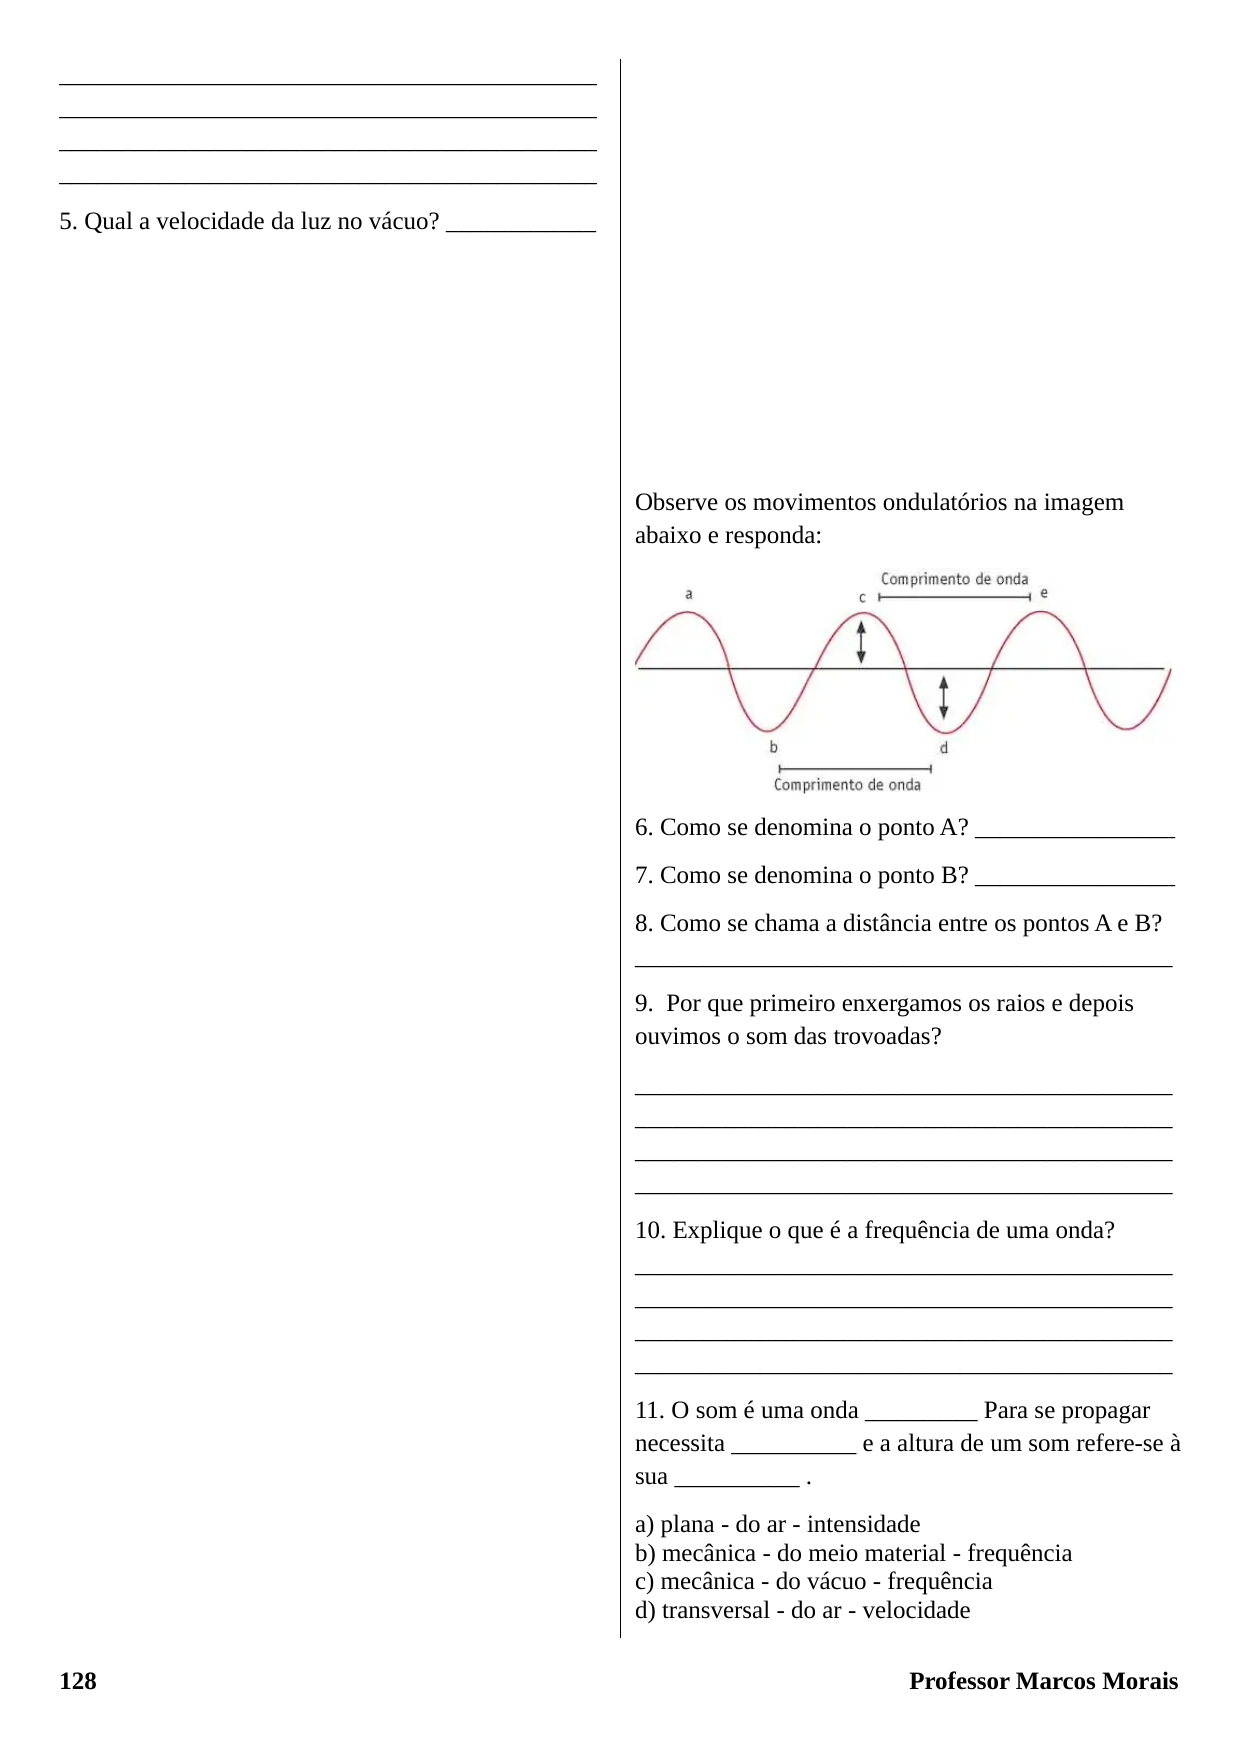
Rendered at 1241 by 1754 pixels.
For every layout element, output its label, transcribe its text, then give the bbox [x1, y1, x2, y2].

text b) mecânica - do meio material - frequência [635, 1538, 1181, 1566]
text 7. Como se denomina o ponto B? ________________ [635, 860, 1181, 889]
text 10. Explique o que é a frequência de uma onda? ____________________________________________________________________________________________________________________________________________________________________________ [635, 1216, 1181, 1376]
text d) transversal - do ar - velocidade [635, 1595, 1181, 1624]
text 11. O som é uma onda _________ Para se propagar necessita __________ e a altura de um som refere-se à sua __________ . [635, 1395, 1181, 1490]
text 9. Por que primeiro enxergamos os raios e depois ouvimos o som das trovoadas? [635, 988, 1181, 1050]
text 5. Qual a velocidade da luz no vácuo? ____________ [59, 206, 605, 234]
text 6. Como se denomina o ponto A? ________________ [635, 812, 1181, 841]
text Observe os movimentos ondulatórios na imagem abaixo e responda: [635, 487, 1181, 549]
text 8. Como se chama a distância entre os pontos A e B? ___________________________________________ [635, 908, 1181, 969]
picture [634, 568, 1172, 794]
text a) plana - do ar - intensidade [635, 1509, 1181, 1538]
text c) mecânica - do vácuo - frequência [635, 1566, 1181, 1595]
